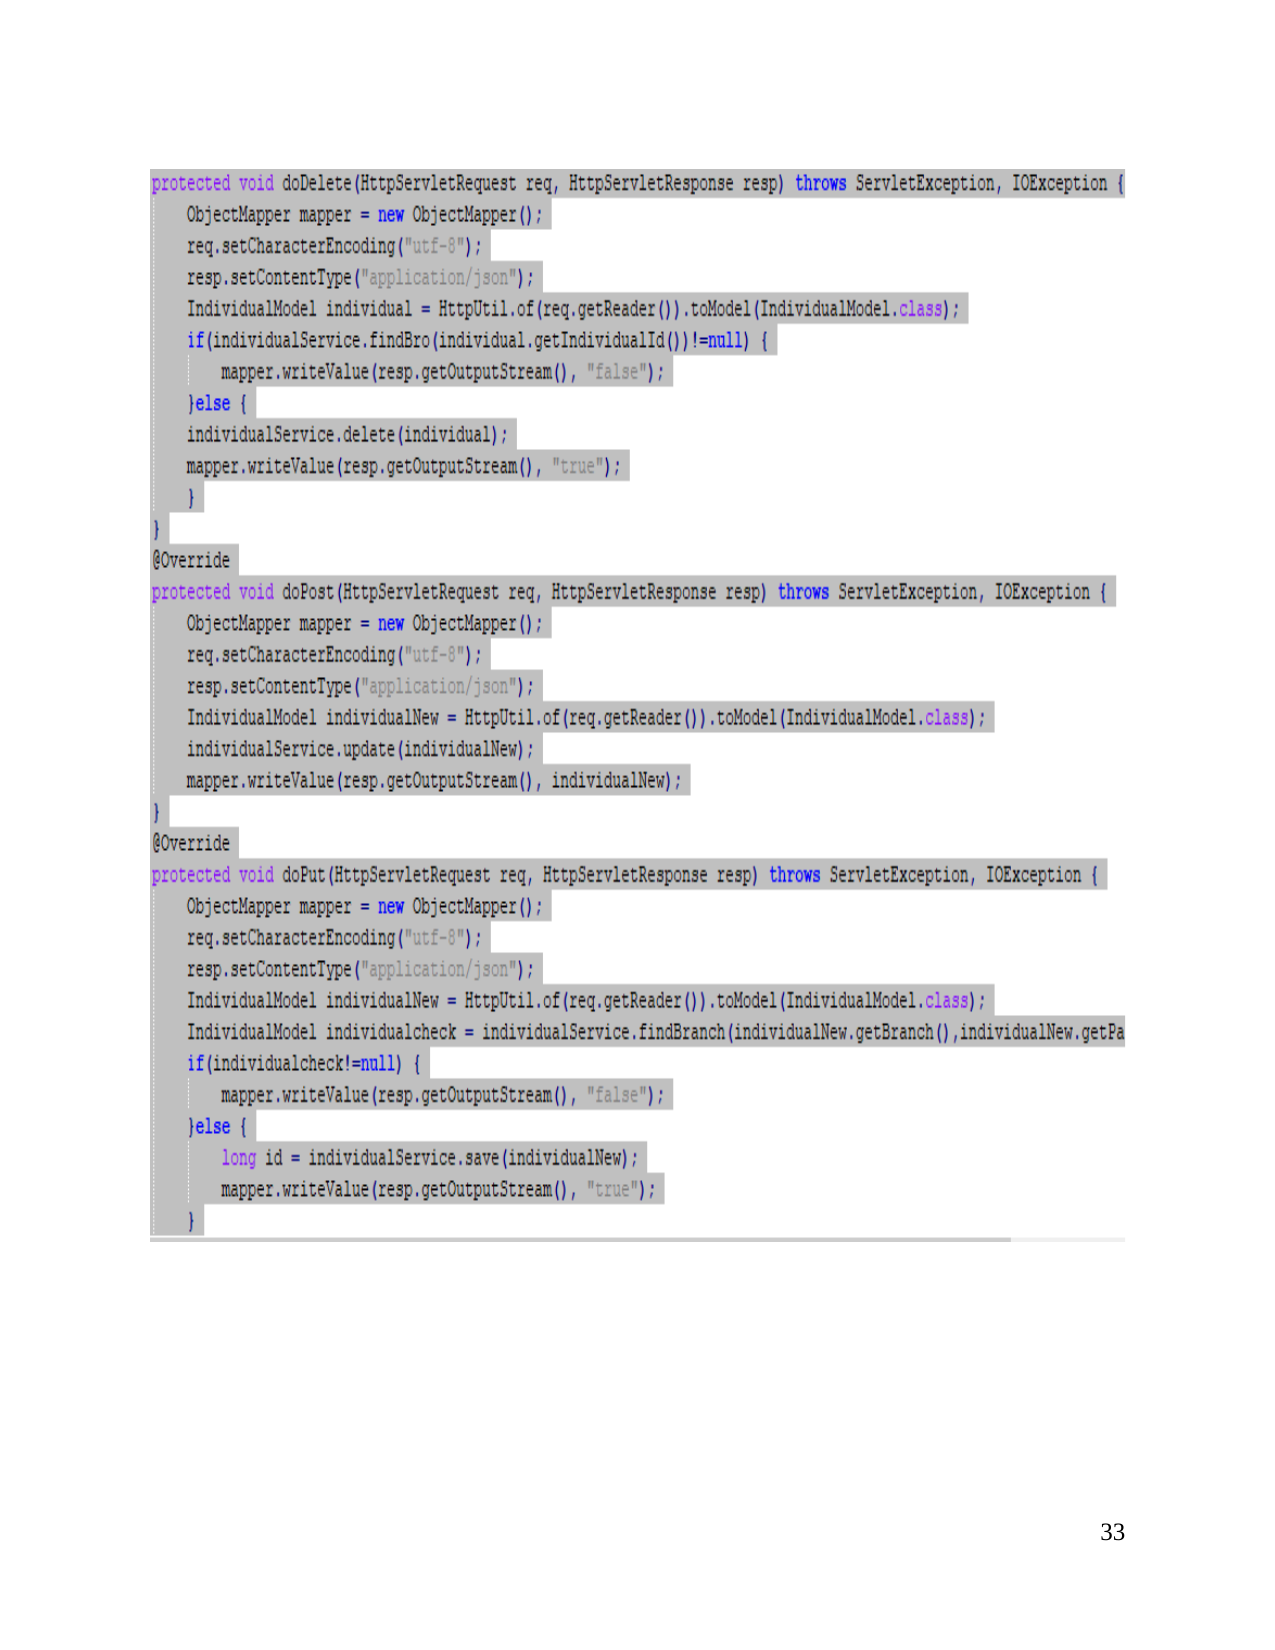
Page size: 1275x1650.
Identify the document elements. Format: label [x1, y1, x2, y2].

picture [150, 169, 1125, 1242]
